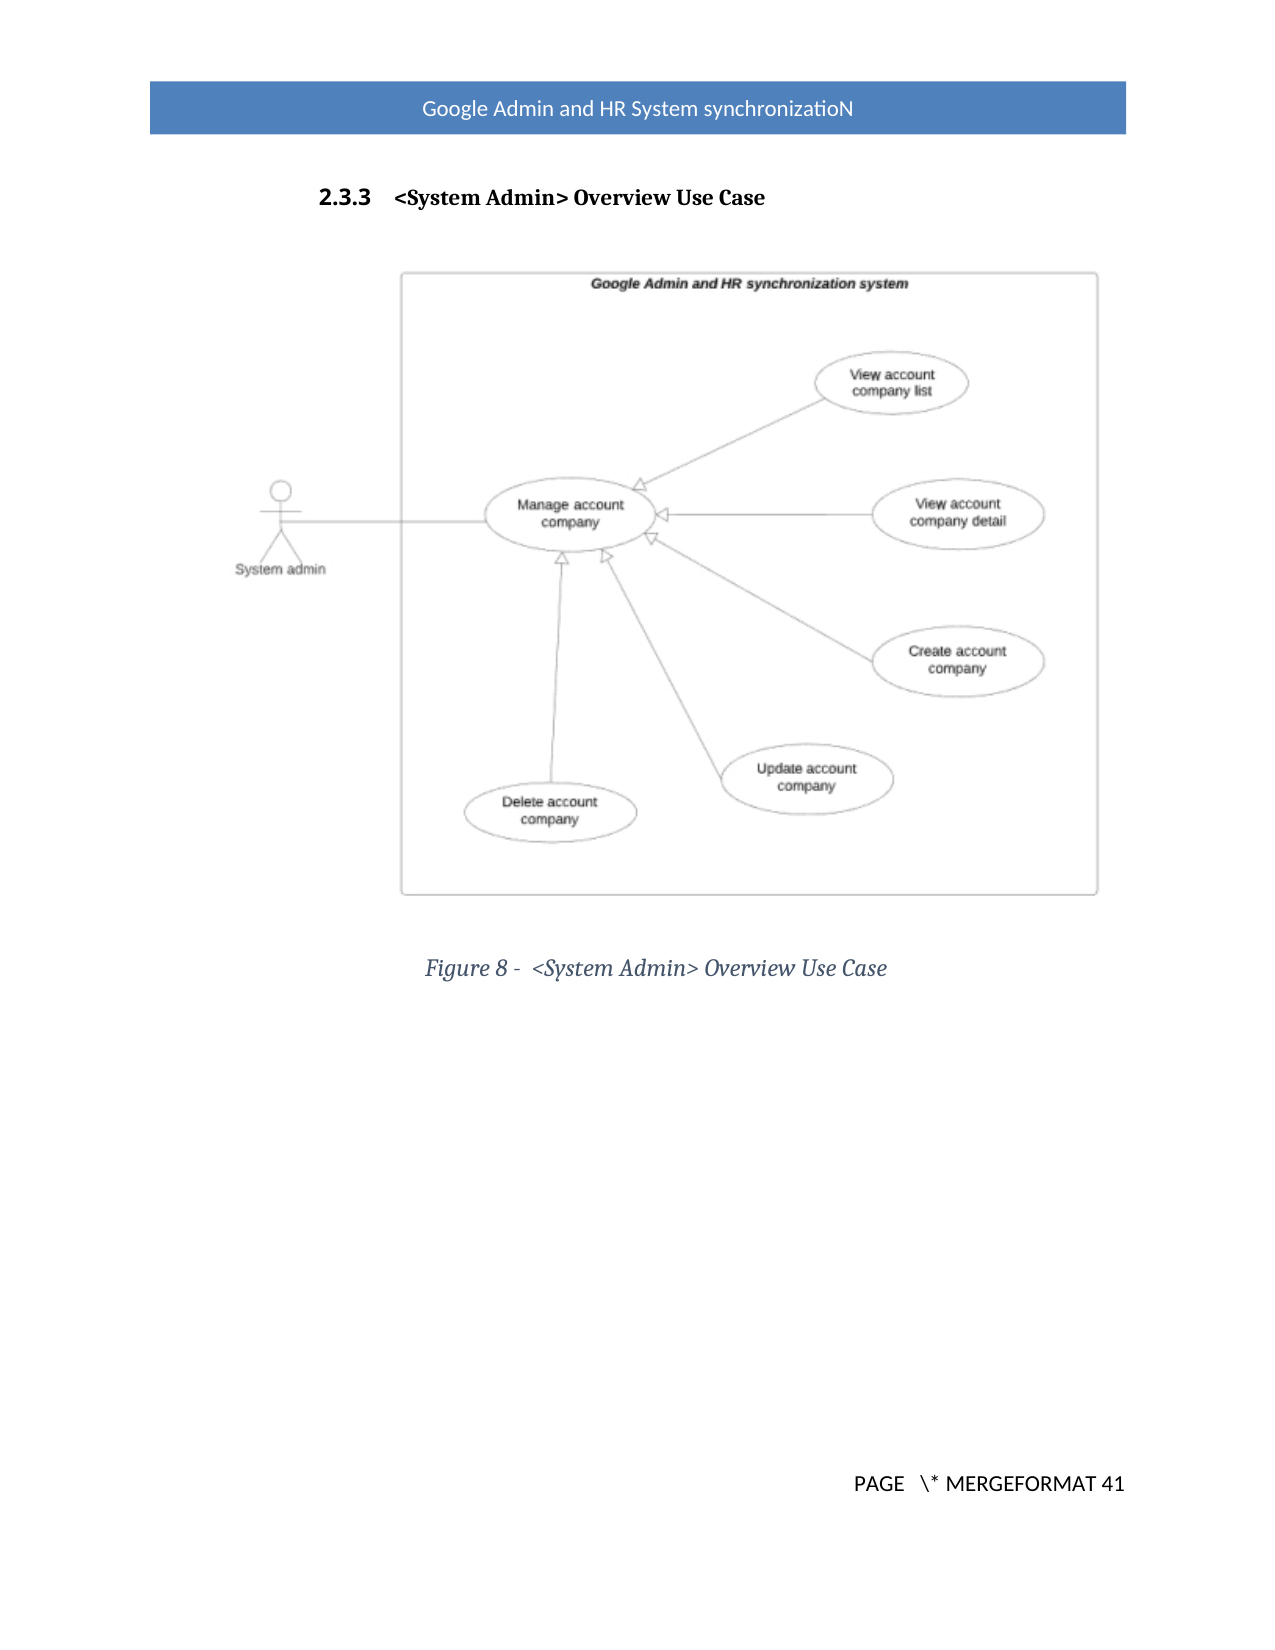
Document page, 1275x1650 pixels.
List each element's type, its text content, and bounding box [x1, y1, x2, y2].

subtitle <System Admin> Overview Use Case [319, 181, 1125, 212]
picture [187, 245, 1129, 921]
text Figure 8 - <System Admin> Overview Use Case [187, 954, 1125, 983]
